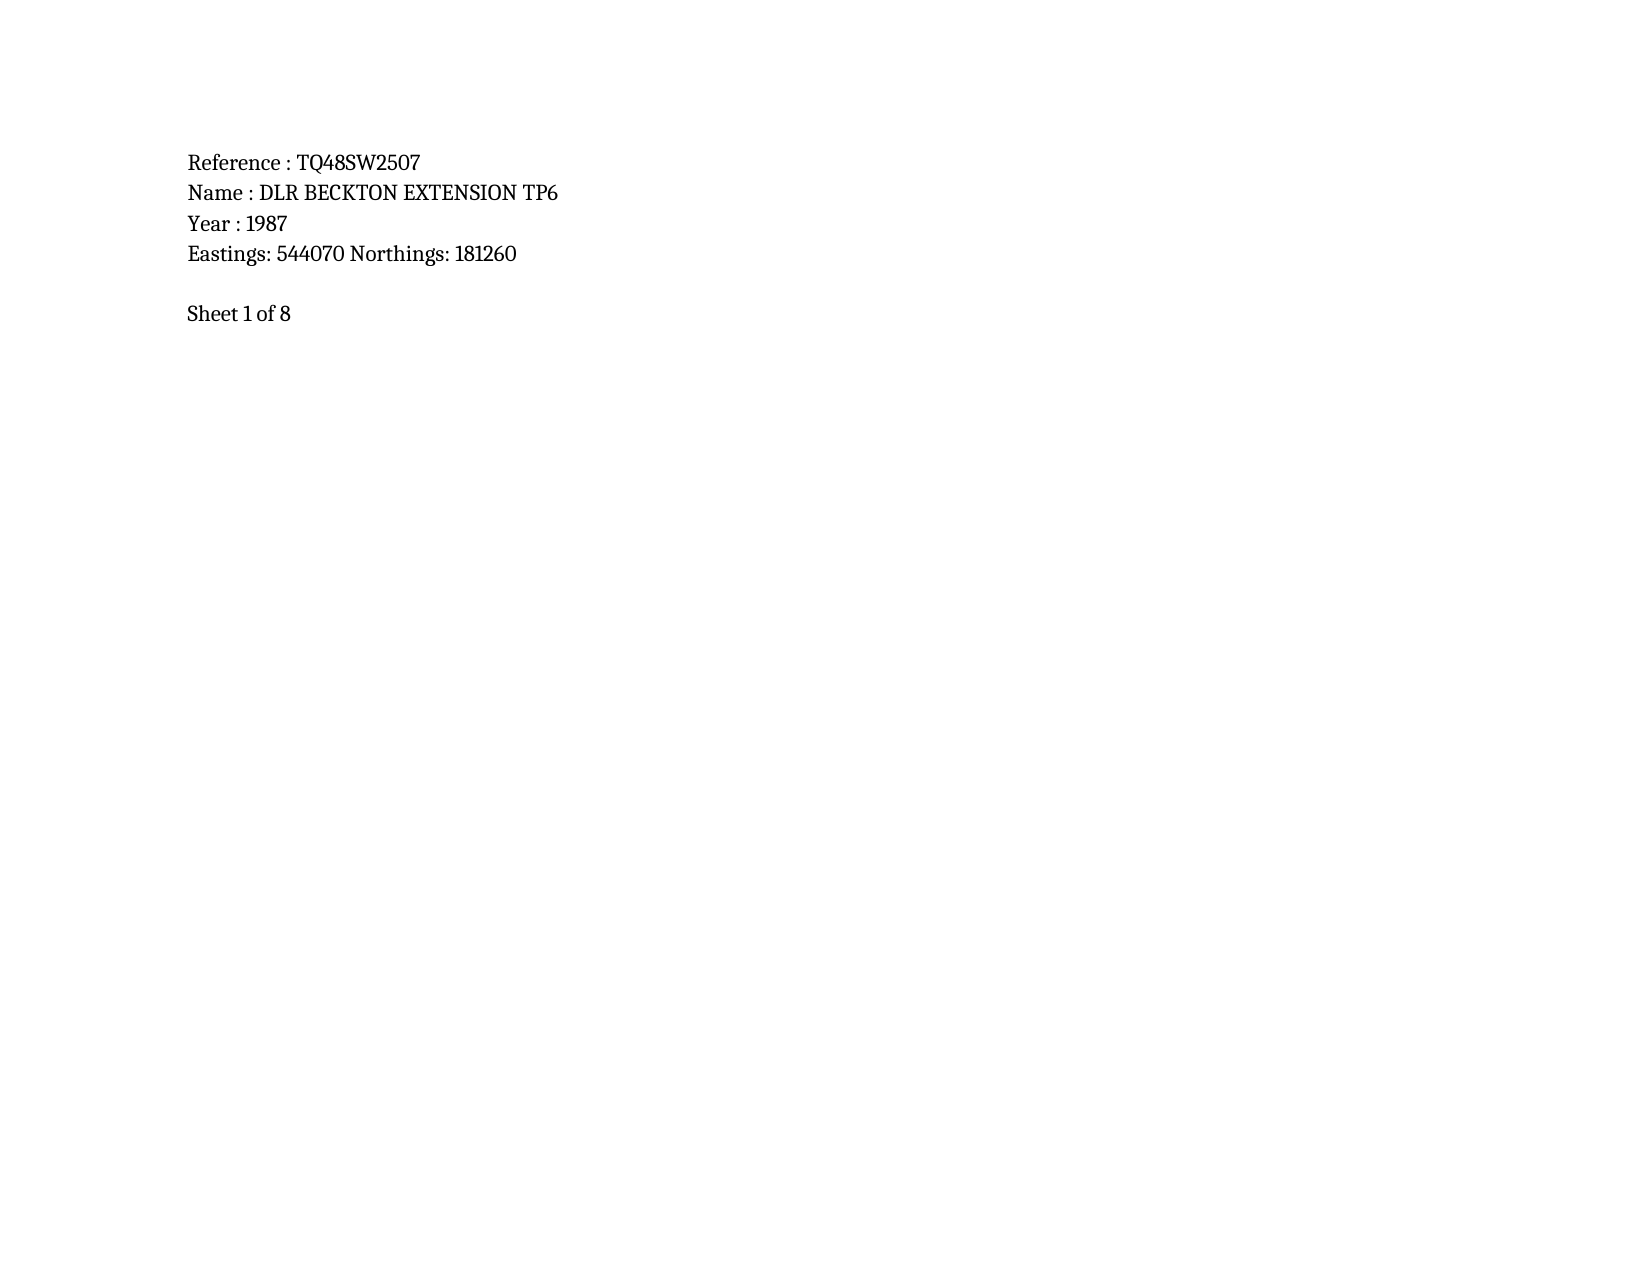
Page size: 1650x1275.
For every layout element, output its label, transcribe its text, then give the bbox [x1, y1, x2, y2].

text Year : 1987 [187, 210, 1462, 237]
text Reference : TQ48SW2507 [187, 150, 1462, 176]
text Eastings: 544070 Northings: 181260 [187, 241, 1462, 297]
text Name : DLR BECKTON EXTENSION TP6 [187, 180, 1462, 207]
text Sheet 1 of 8 [187, 301, 1462, 327]
